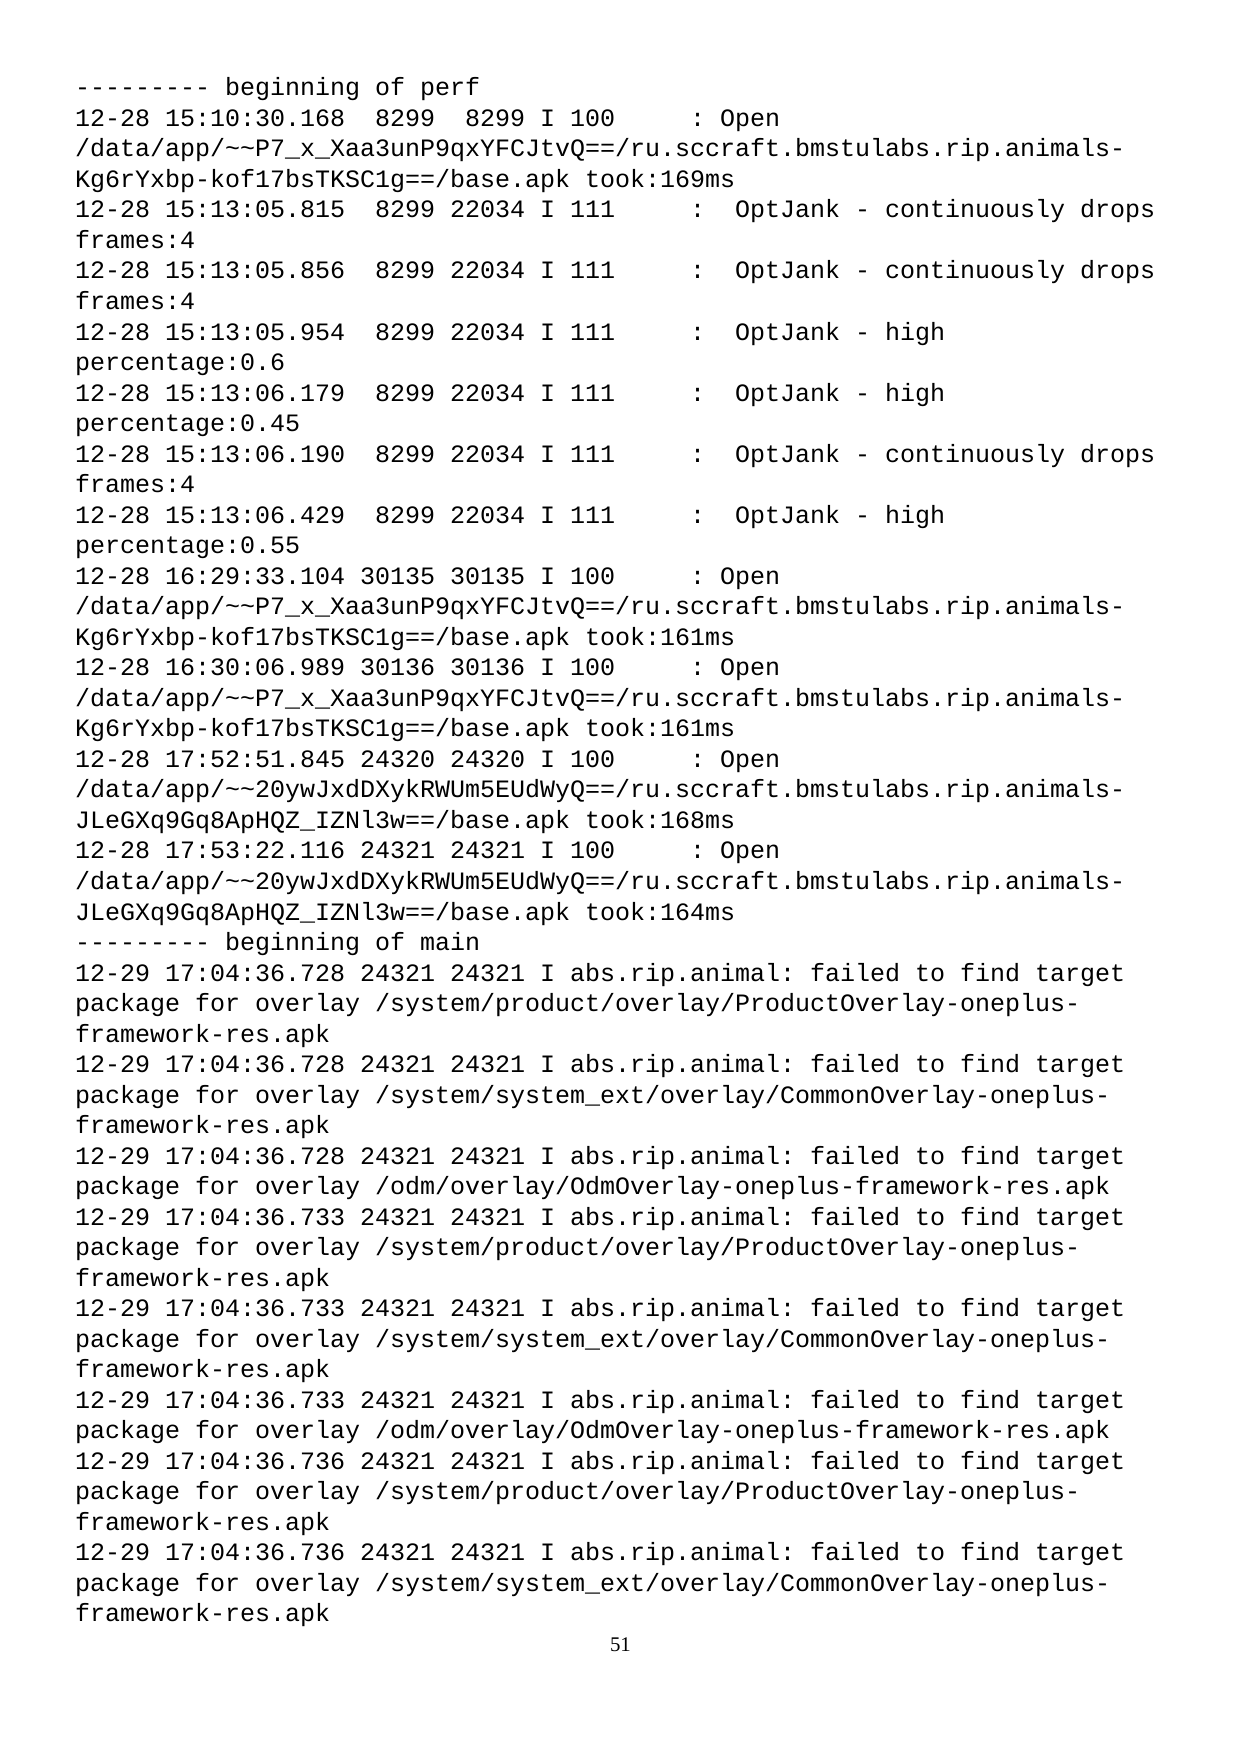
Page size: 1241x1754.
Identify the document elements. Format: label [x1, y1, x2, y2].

text [75, 75, 1165, 1629]
